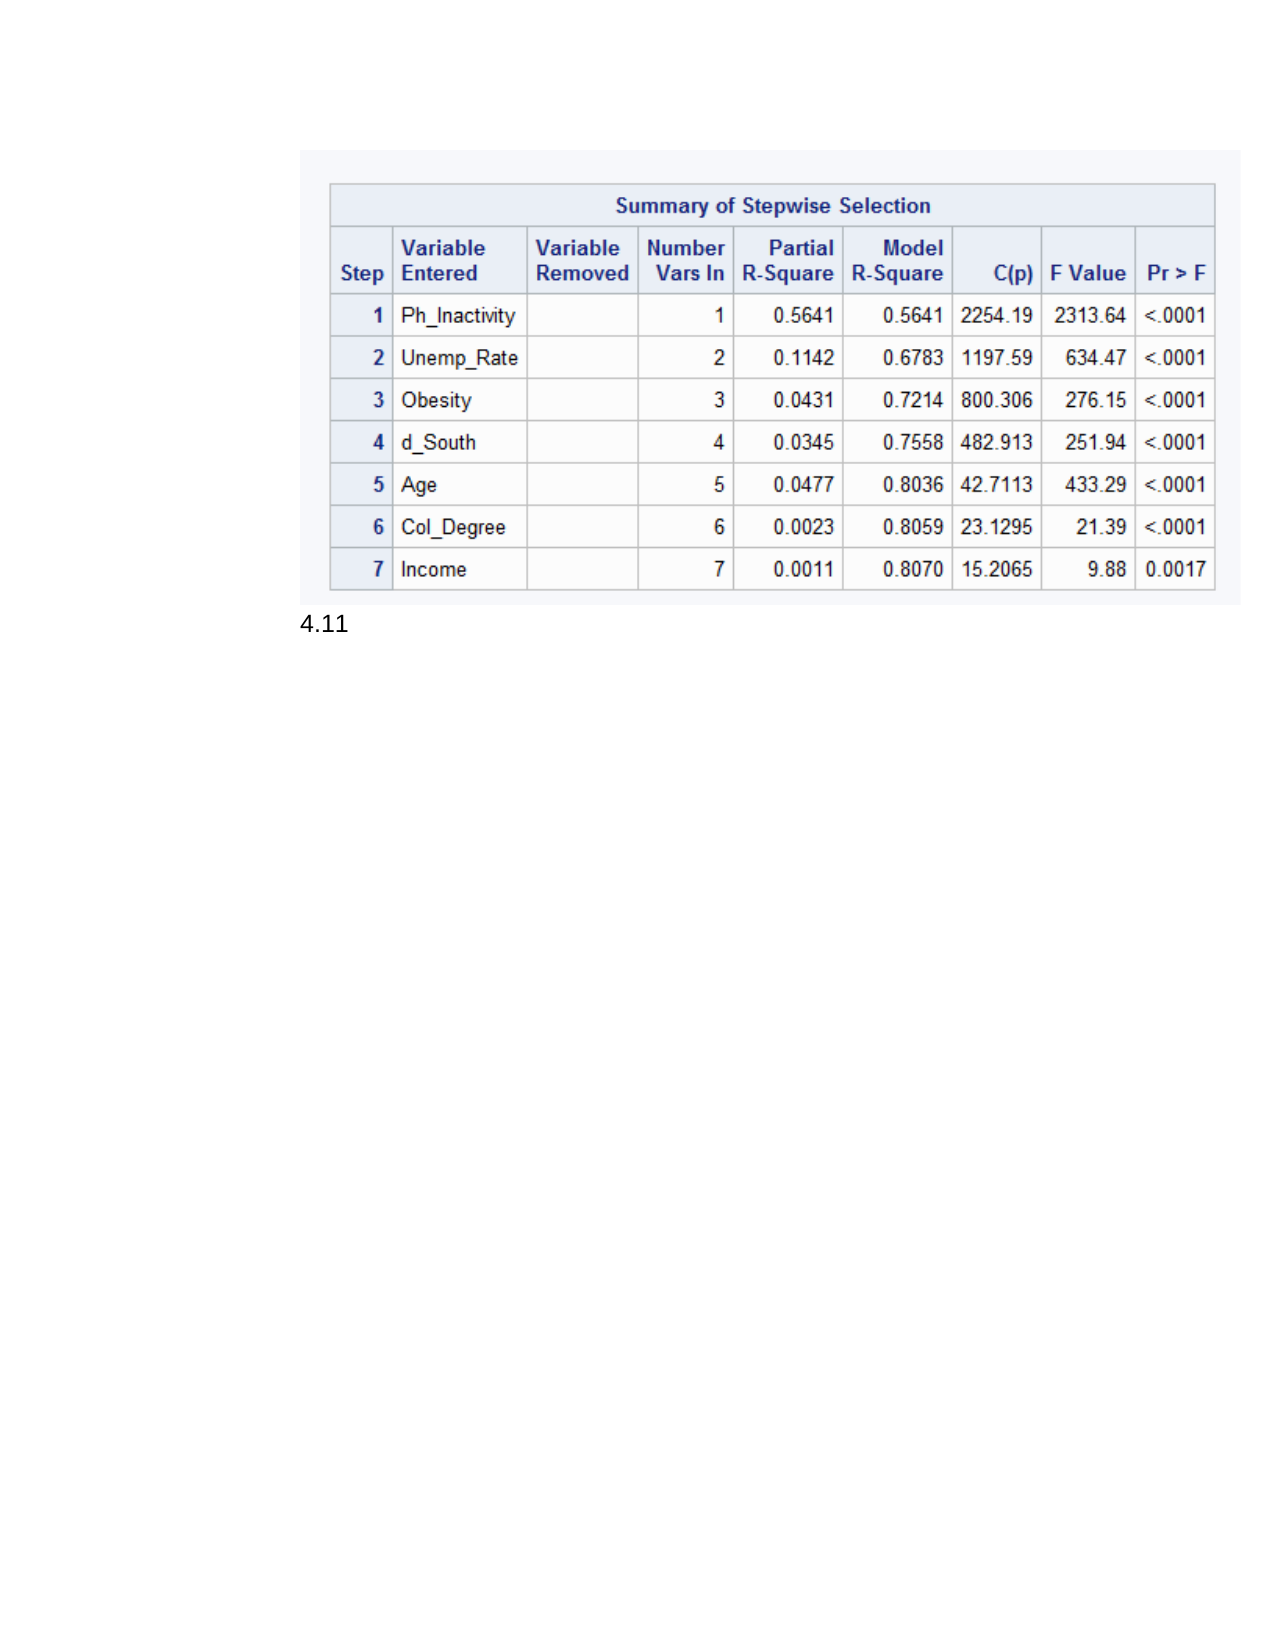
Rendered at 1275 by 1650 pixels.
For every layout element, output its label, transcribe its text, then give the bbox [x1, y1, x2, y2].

picture [300, 150, 1241, 605]
text 4.11 [300, 608, 1125, 637]
